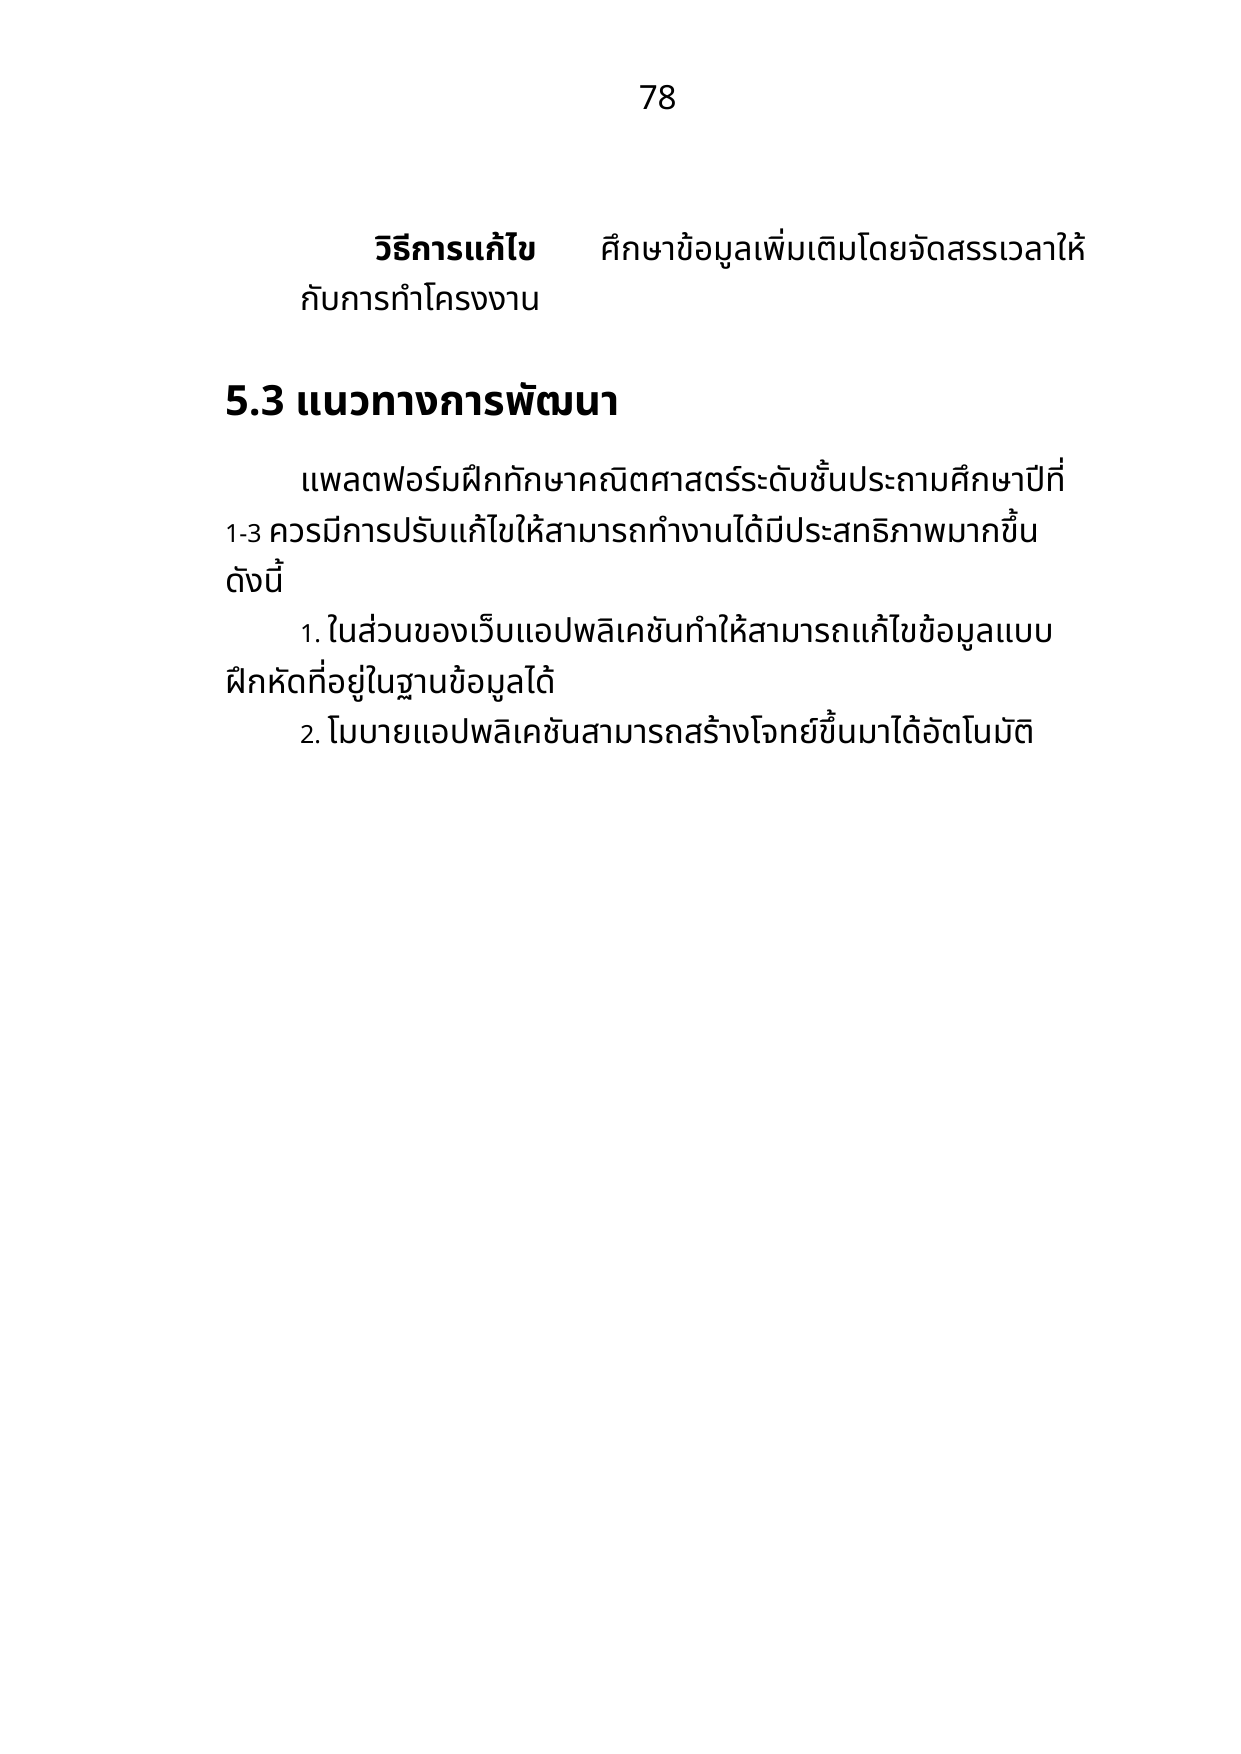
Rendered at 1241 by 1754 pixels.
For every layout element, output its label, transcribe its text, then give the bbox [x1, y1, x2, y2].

text 1. ในส่วนของเว็บแอปพลิเคชันทำให้สามารถแก้ไขข้อมูลแบบฝึกหัดที่อยู่ในฐานข้อมูลได้ [225, 607, 1090, 708]
text 5.3 แนวทางการพัฒนา [225, 371, 1090, 434]
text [300, 225, 1090, 326]
text 2. โมบายแอปพลิเคชันสามารถสร้างโจทย์ขึ้นมาได้อัตโนมัติ [225, 708, 1090, 759]
text แพลตฟอร์มฝึกทักษาคณิตศาสตร์ระดับชั้นประถามศึกษาปีที่ 1-3ควรมีการปรับแก้ไขให้สามารถทำงานได้มีประสทธิภาพมากขึ้นดังนี้ [225, 456, 1090, 607]
